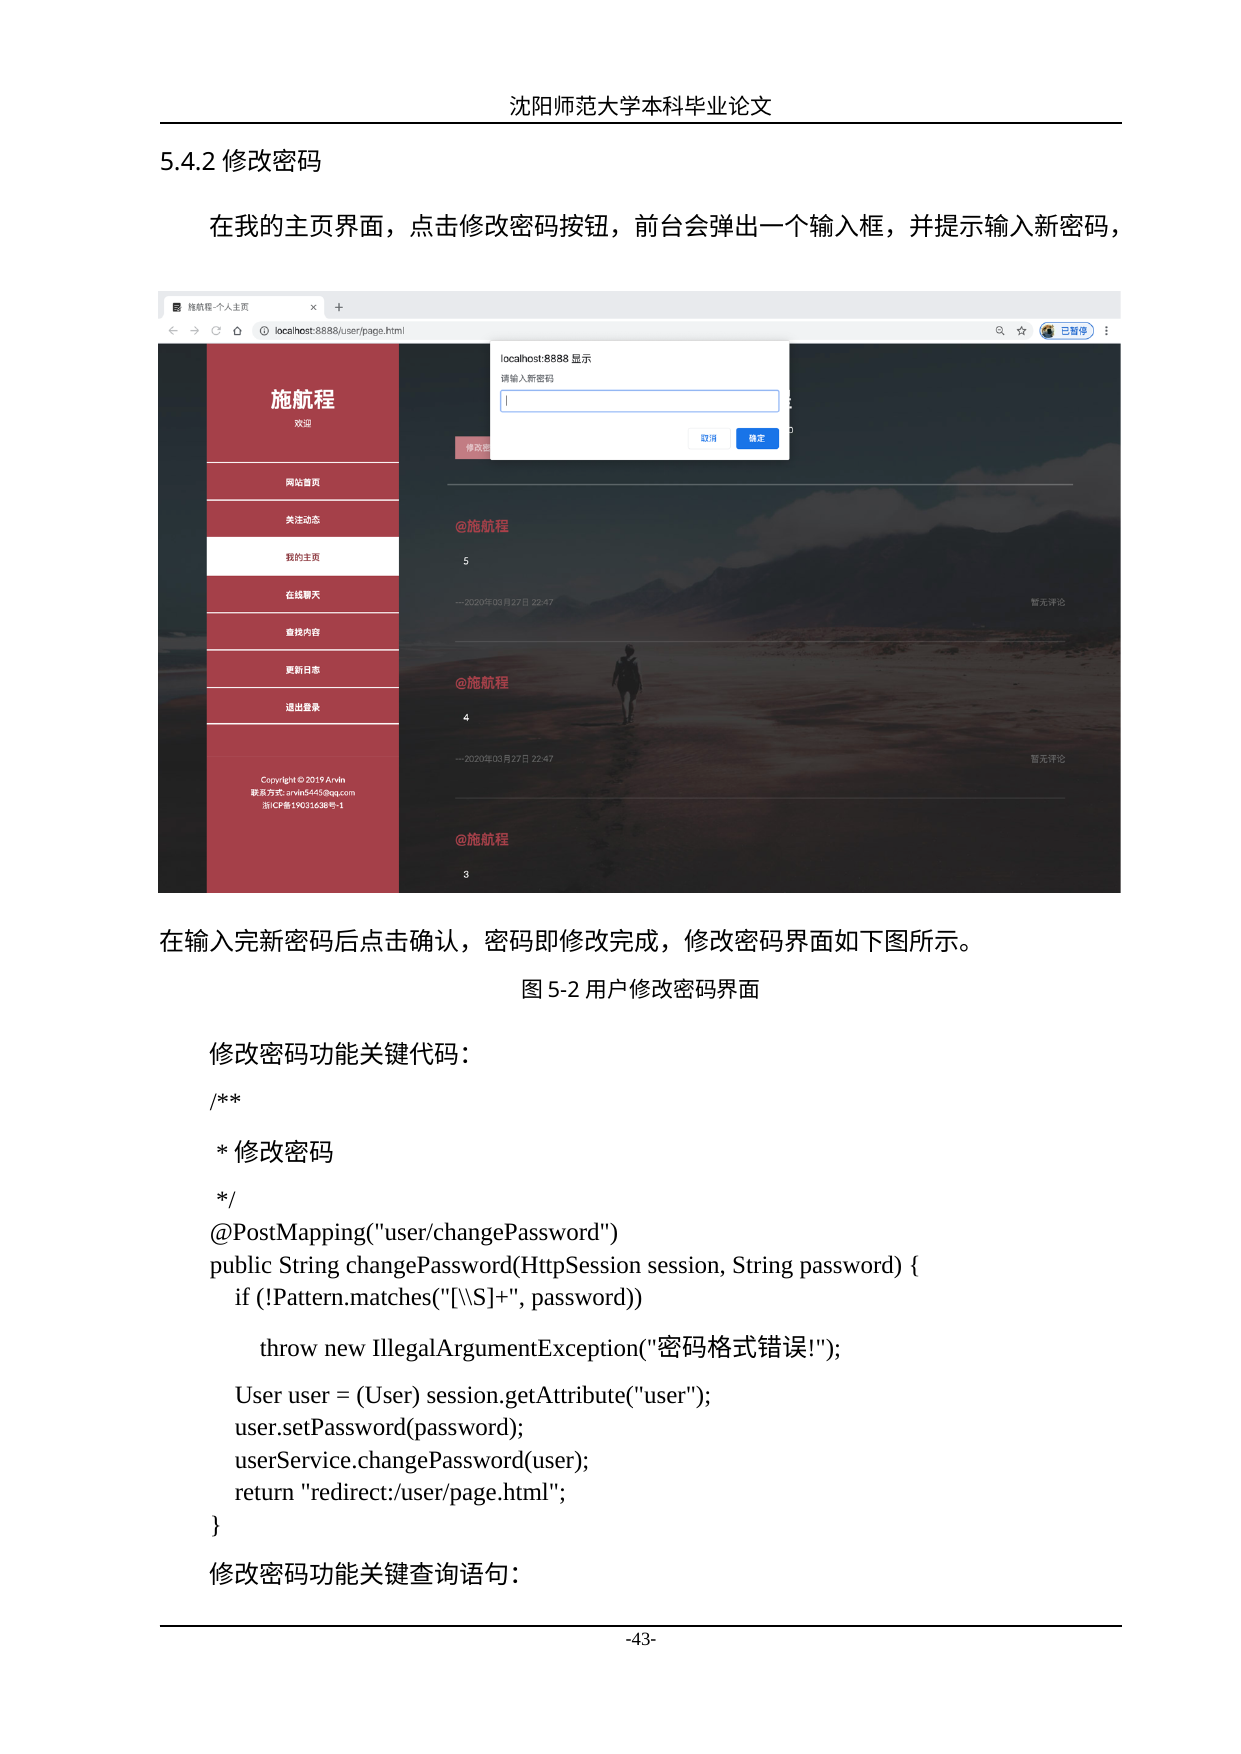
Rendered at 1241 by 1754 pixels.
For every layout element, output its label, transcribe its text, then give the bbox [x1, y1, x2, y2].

text /** [159, 1086, 1122, 1118]
subtitle 5.4.2 修改密码 [159, 127, 1122, 192]
text * 修改密码 [159, 1118, 1122, 1183]
text public String changePassword(HttpSession session, String password) { [159, 1248, 1122, 1281]
text return "redirect:/user/page.html"; [159, 1476, 1122, 1508]
text 修改密码功能关键代码： [159, 1021, 1122, 1086]
picture [158, 291, 1121, 893]
text 修改密码功能关键查询语句： [159, 1541, 1122, 1606]
text userService.changePassword(user); [159, 1443, 1122, 1476]
text */ [159, 1183, 1122, 1216]
text User user = (User) session.getAttribute("user"); [159, 1378, 1122, 1411]
text @PostMapping("user/changePassword") [159, 1216, 1122, 1248]
text if (!Pattern.matches("[\\S]+", password)) [159, 1281, 1122, 1313]
text user.setPassword(password); [159, 1411, 1122, 1443]
text throw new IllegalArgumentException("密码格式错误!"); [159, 1313, 1122, 1378]
text } [159, 1508, 1122, 1541]
text 图5-2 用户修改密码界面 [159, 972, 1122, 1005]
